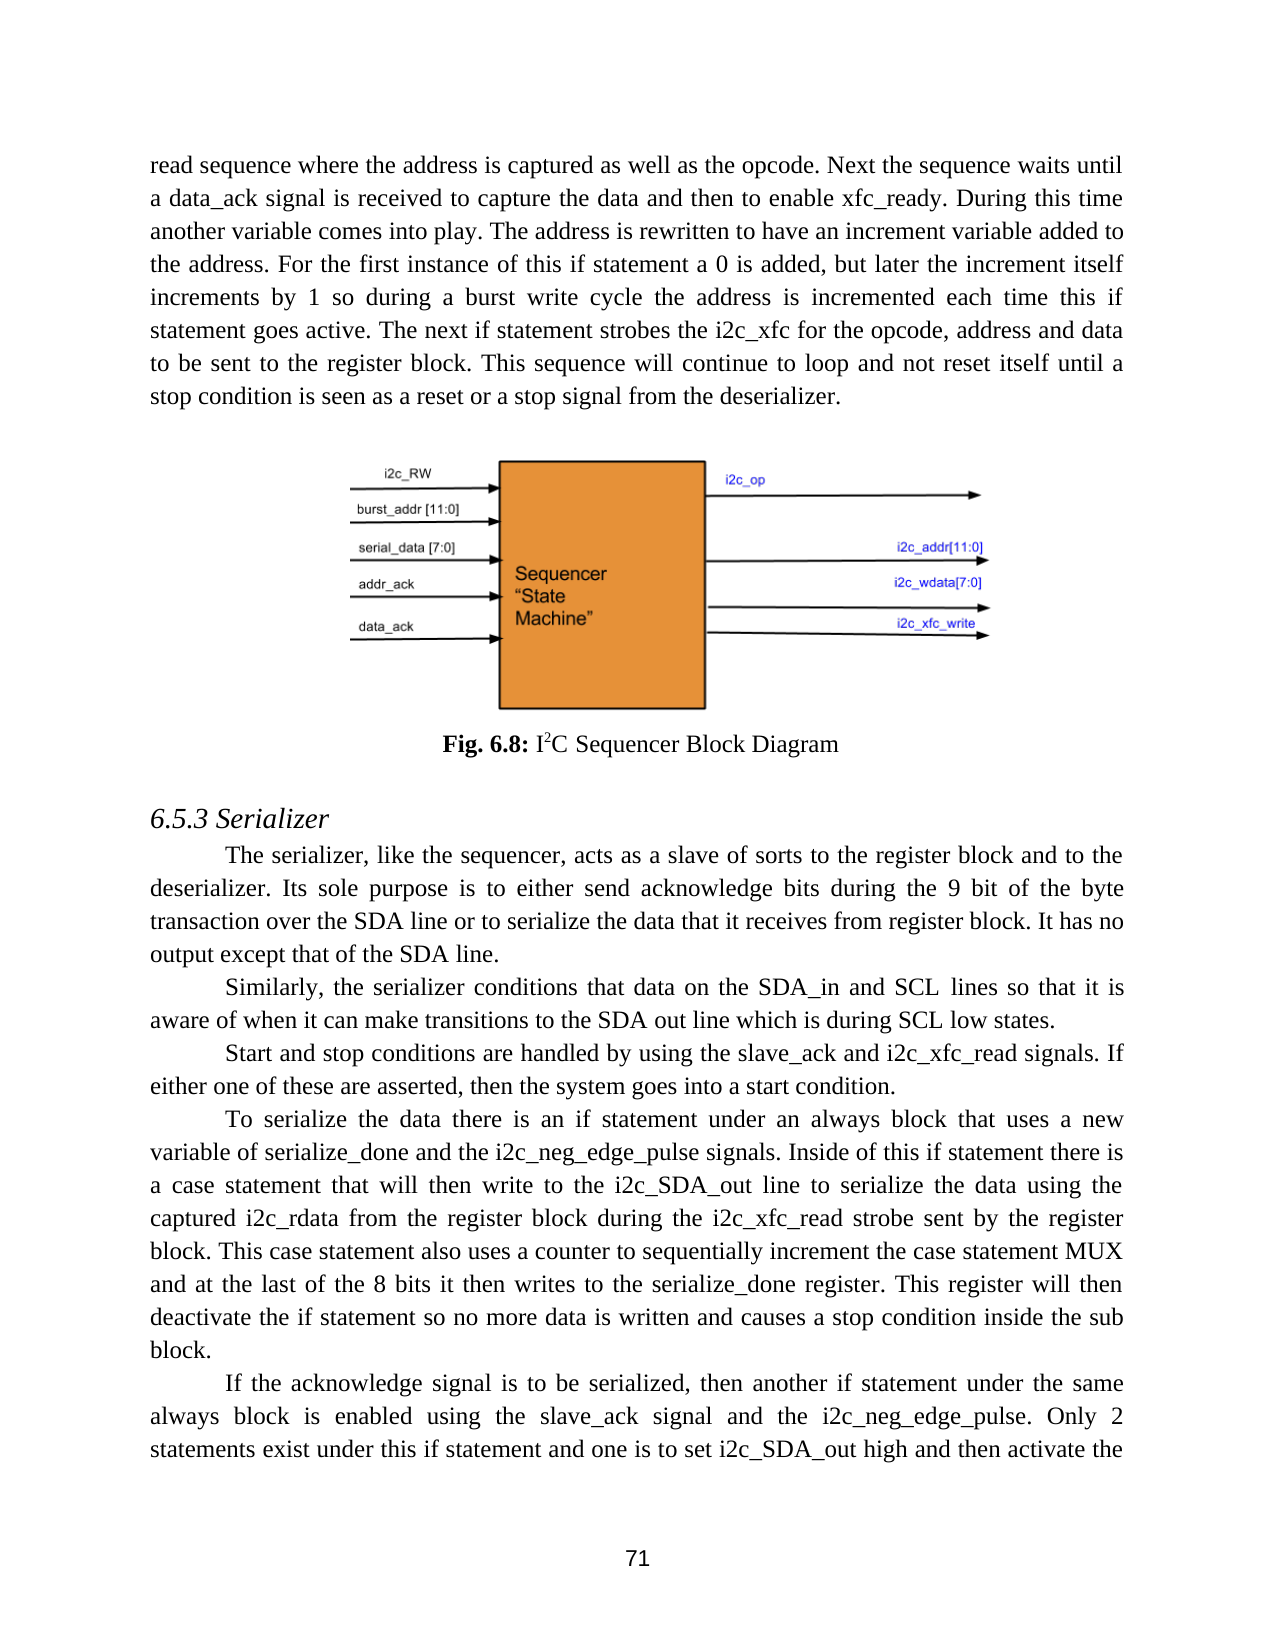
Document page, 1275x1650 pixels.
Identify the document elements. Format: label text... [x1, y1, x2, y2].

text Fig. 6.8: I2C Sequencer Block Diagram [150, 729, 1125, 758]
text The serializer, like the sequencer, acts as a slave of sorts to the register block and to the deserializer. Its sole purpose is to either send acknowledge bits during the 9 bit of the byte transaction over the SDA line or to serialize the data that it receives from register block. It has no output except that of the SDA line. [150, 840, 1125, 968]
text Start and stop conditions are handled by using the slave_ack and i2c_xfc_read signals. If either one of these are asserted, then the system goes into a start condition. [150, 1038, 1125, 1100]
text To serialize the data there is an if statement under an always block that uses a new variable of serialize_done and the i2c_neg_edge_pulse signals. Inside of this if statement there is a case statement that will then write to the i2c_SDA_out line to serialize the data using the captured i2c_rdata from the register block during the i2c_xfc_read strobe sent by the register block. This case statement also uses a counter to sequentially increment the case statement MUX and at the last of the 8 bits it then writes to the serialize_done register. This register will then deactivate the if statement so no more data is written and causes a stop condition inside the sub block. [150, 1104, 1125, 1364]
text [150, 1368, 1125, 1463]
text 6.5.3 Serializer [150, 801, 1125, 835]
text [150, 150, 1125, 410]
picture [350, 444, 1001, 724]
text Similarly, the serializer conditions that data on the SDA_in and SCL lines so that it is aware of when it can make transitions to the SDA out line which is during SCL low states. [150, 972, 1125, 1034]
